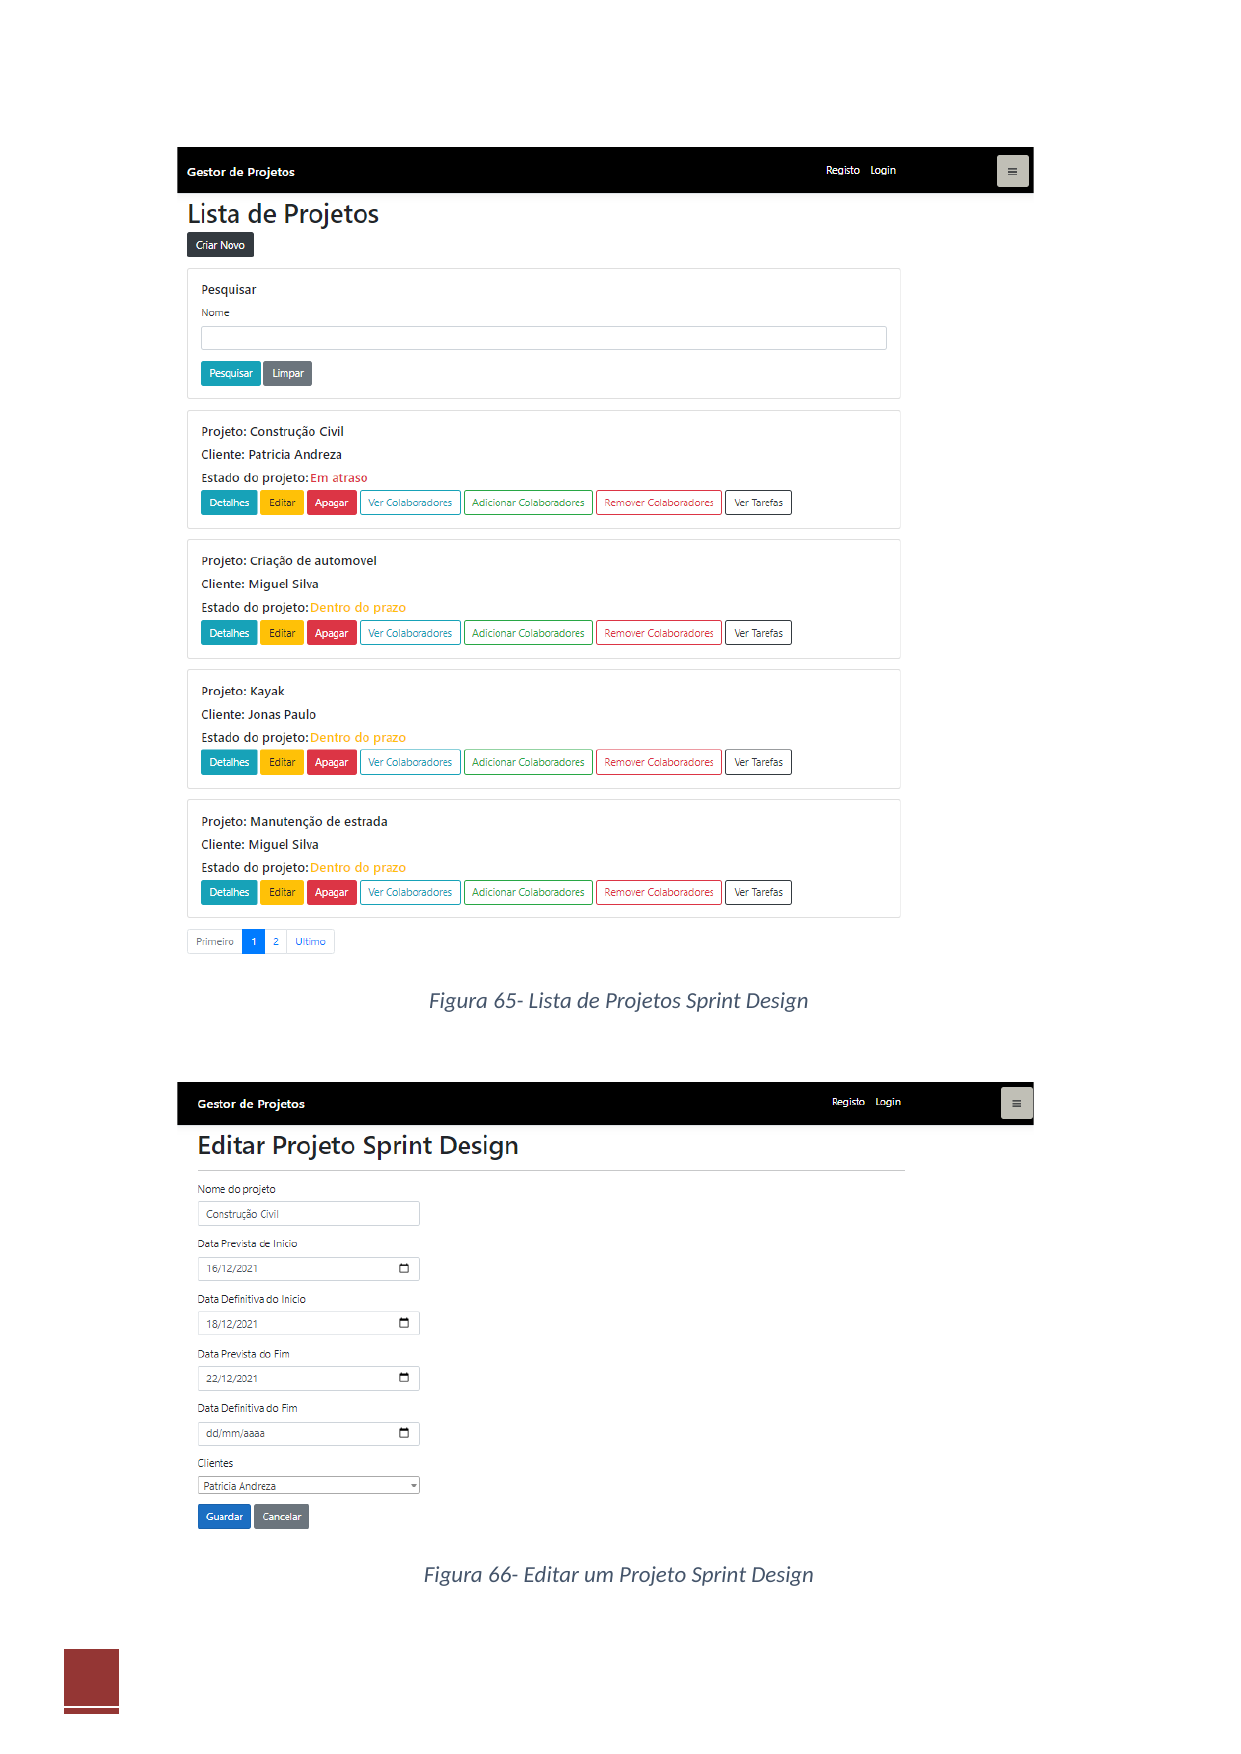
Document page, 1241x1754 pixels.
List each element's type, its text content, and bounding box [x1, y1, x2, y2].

text Figura 65- Lista de Projetos Sprint Design [177, 986, 1063, 1014]
picture [177, 1082, 1034, 1542]
picture [177, 147, 1034, 968]
text Figura 66- Editar um Projeto Sprint Design [177, 1561, 1063, 1589]
